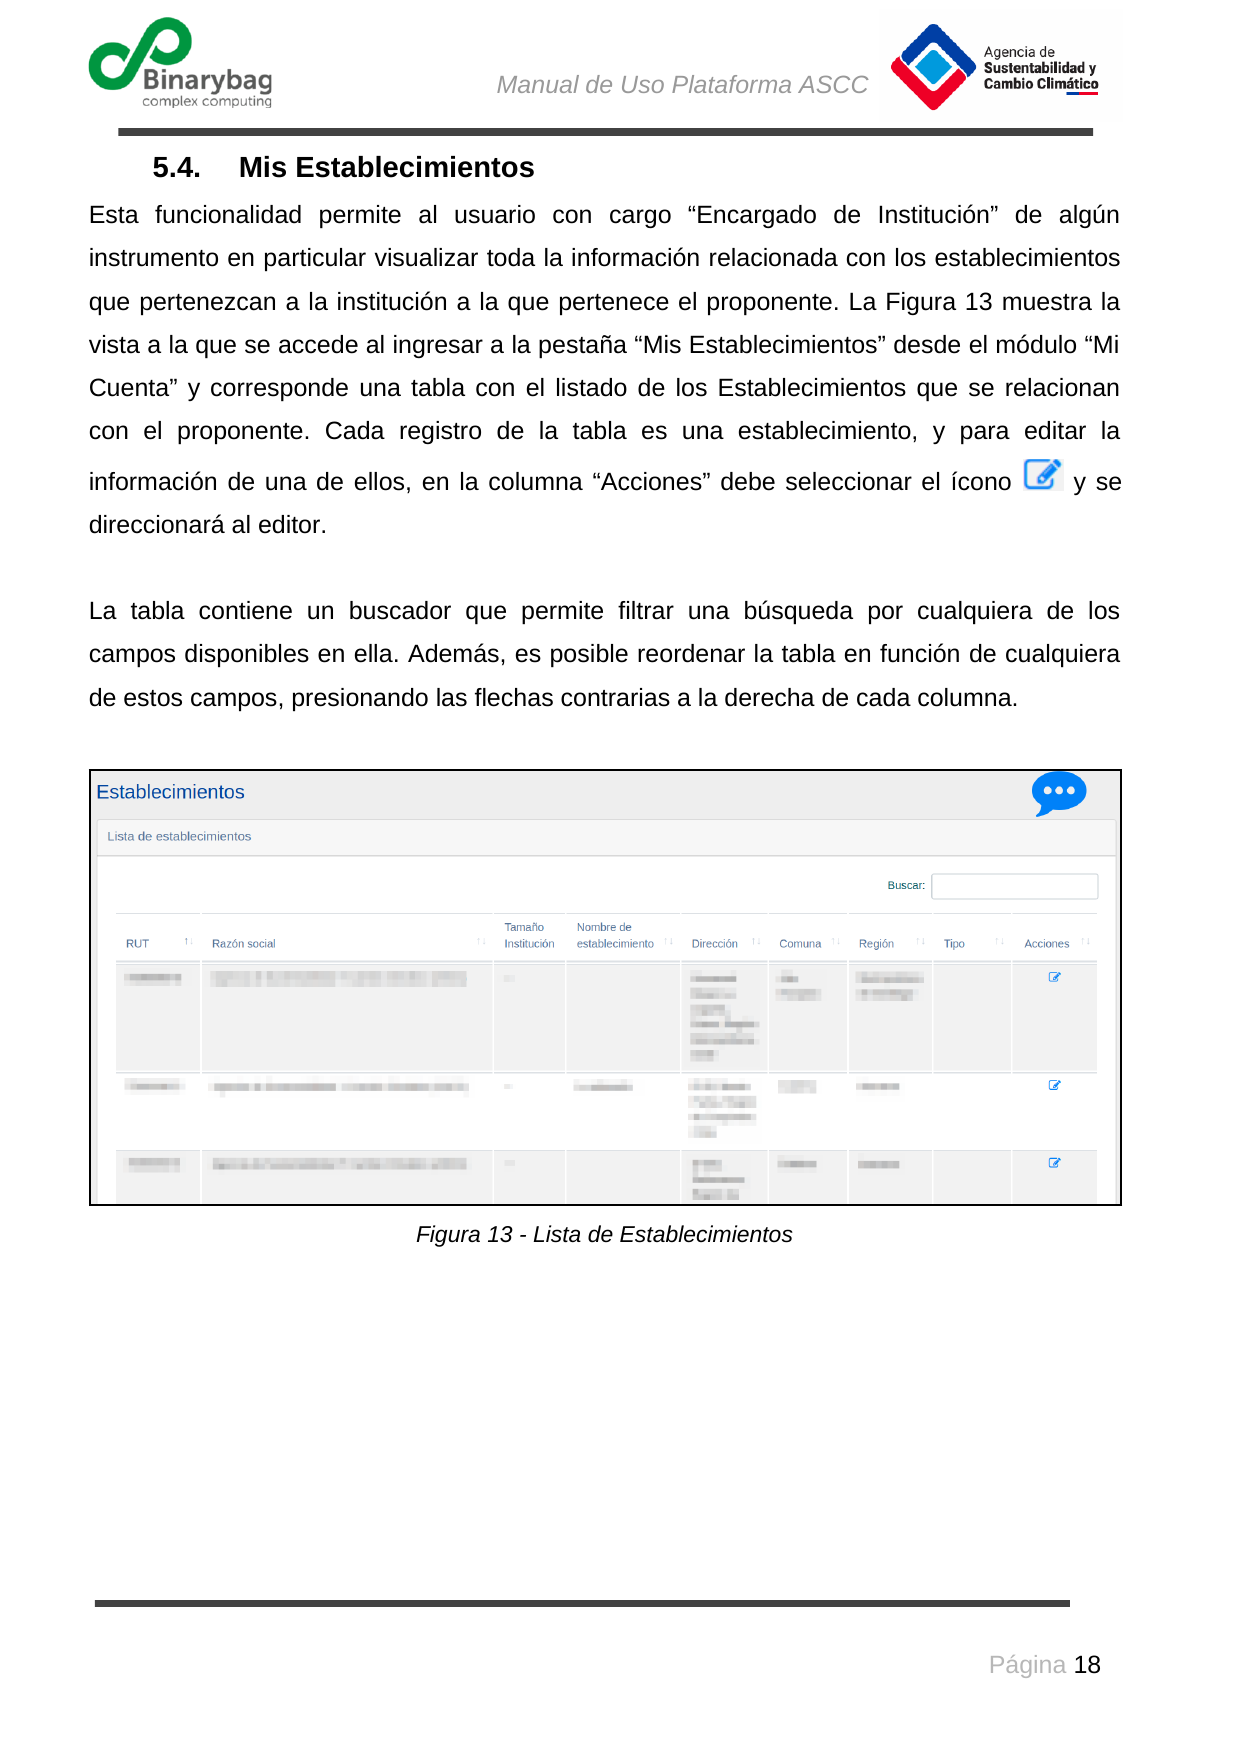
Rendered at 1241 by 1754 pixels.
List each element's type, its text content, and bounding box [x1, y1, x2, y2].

picture [94, 1600, 1070, 1607]
text Figura 13 - Lista de Establecimientos [88, 1221, 1122, 1247]
text Esta funcionalidad permite al usuario con cargo “Encargado de Institución” de algún instrumento en particular visualizar toda la información relacionada con los establecimientos que pertenezcan a la institución a la que pertenece el proponente. La Figura 13 muestra la vista a la que se accede al ingresar a la pestaña “Mis Establecimientos” desde el módulo “Mi Cuenta” y corresponde una tabla con el listado de los Establecimientos que se relacionan con el proponente. Cada registro de la tabla es una establecimiento, y para editar la información de una de ellos, en la columna “Acciones” debe seleccionar el ícono y se direccionará al editor. [88, 200, 1122, 539]
text La tabla contiene un buscador que permite filtrar una búsqueda por cualquiera de los campos disponibles en ella. Además, es posible reordenar la tabla en función de cualquiera de estos campos, presionando las flechas contrarias a la derecha de cada columna. [88, 596, 1122, 711]
picture [91, 771, 1120, 1204]
picture [88, 17, 272, 108]
picture [118, 128, 1094, 136]
picture [878, 9, 1123, 122]
subtitle Mis Establecimientos [201, 150, 1122, 183]
picture [1023, 459, 1064, 491]
